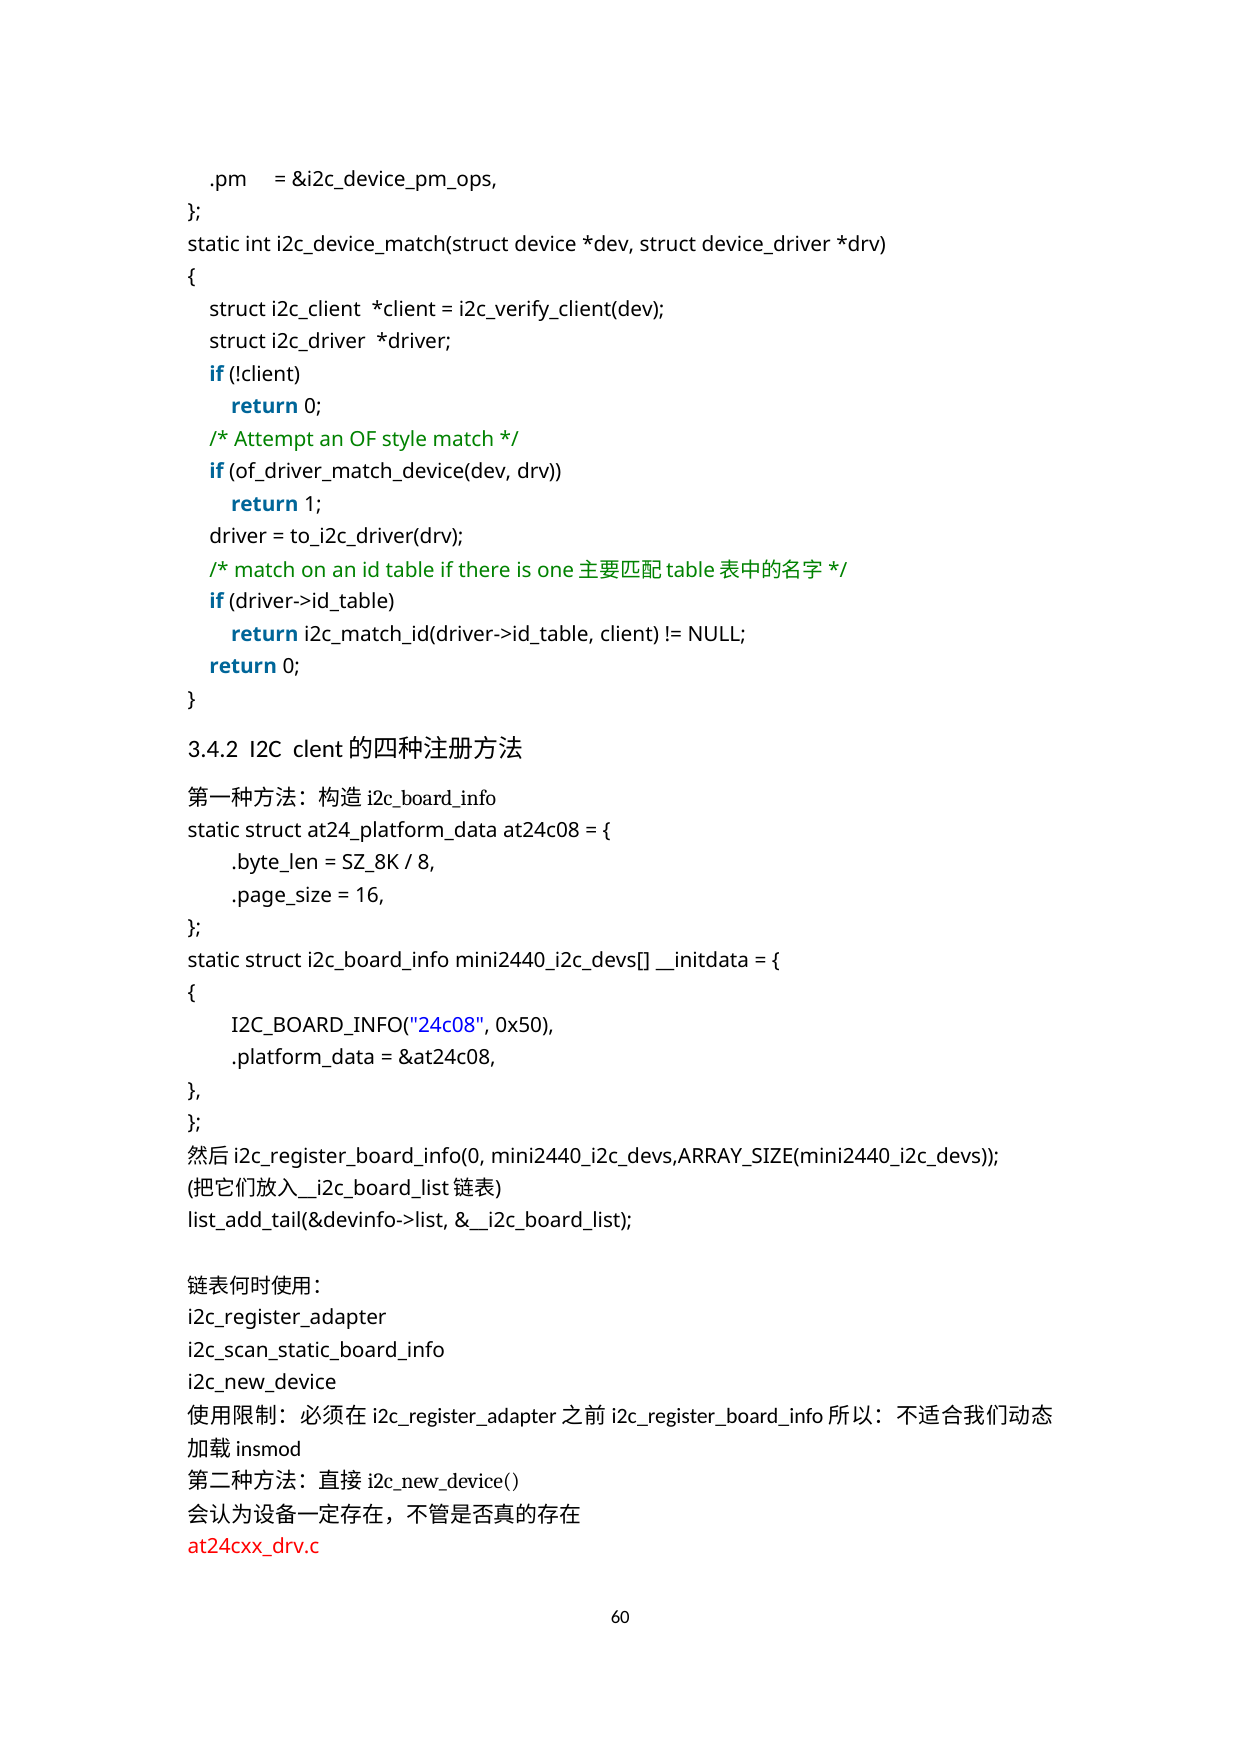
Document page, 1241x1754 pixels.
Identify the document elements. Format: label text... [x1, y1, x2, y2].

text driver = to_i2c_driver(drv); [187, 519, 1053, 552]
text .pm = &i2c_device_pm_ops, [187, 162, 1053, 194]
text 会认为设备一定存在，不管是否真的存在 [187, 1497, 1053, 1529]
subtitle 第一种方法：构造i2c_board_info [187, 779, 1053, 812]
text i2c_register_adapter [187, 1301, 1053, 1333]
text if (of_driver_match_device(dev, drv)) [187, 454, 1053, 487]
text { [187, 976, 1053, 1008]
text } [187, 682, 1053, 714]
text return i2c_match_id(driver->id_table, client) != NULL; [187, 617, 1053, 649]
text .platform_data = &at24c08, [187, 1041, 1053, 1073]
subtitle 第二种方法：直接 i2c_new_device() [187, 1463, 1053, 1496]
text /* match on an id table if there is one主要匹配table表中的名字 */ [187, 552, 1053, 584]
text list_add_tail(&devinfo->list, &__i2c_board_list); [187, 1203, 1053, 1236]
text if (!client) [187, 357, 1053, 389]
text /* Attempt an OF style match */ [187, 422, 1053, 454]
text 然后i2c_register_board_info(0, mini2440_i2c_devs,ARRAY_SIZE(mini2440_i2c_devs)); [187, 1138, 1053, 1171]
text 使用限制：必须在 i2c_register_adapter 之前 i2c_register_board_info所以：不适合我们动态加载insmod [187, 1398, 1053, 1463]
text static struct i2c_board_info mini2440_i2c_devs[] __initdata = { [187, 943, 1053, 976]
text 链表何时使用： [187, 1268, 1053, 1301]
text (把它们放入__i2c_board_list链表) [187, 1171, 1053, 1203]
text return 0; [187, 389, 1053, 422]
text return 0; [187, 649, 1053, 682]
text i2c_scan_static_board_info [187, 1333, 1053, 1366]
text i2c_new_device [187, 1366, 1053, 1398]
subtitle 3.4.2 I2C clent的四种注册方法 [187, 714, 1053, 779]
text struct i2c_driver *driver; [187, 324, 1053, 357]
text struct i2c_client *client = i2c_verify_client(dev); [187, 292, 1053, 324]
text return 1; [187, 487, 1053, 519]
text }, [187, 1073, 1053, 1106]
text }; [187, 1106, 1053, 1138]
text { [187, 259, 1053, 292]
text .page_size = 16, [187, 878, 1053, 911]
text static struct at24_platform_data at24c08 = { [187, 813, 1053, 846]
text }; [187, 911, 1053, 943]
text I2C_BOARD_INFO("24c08", 0x50), [187, 1008, 1053, 1041]
text .byte_len = SZ_8K / 8, [187, 846, 1053, 878]
text static int i2c_device_match(struct device *dev, struct device_driver *drv) [187, 227, 1053, 259]
text }; [187, 194, 1053, 227]
text at24cxx_drv.c [187, 1529, 1053, 1562]
text if (driver->id_table) [187, 584, 1053, 617]
